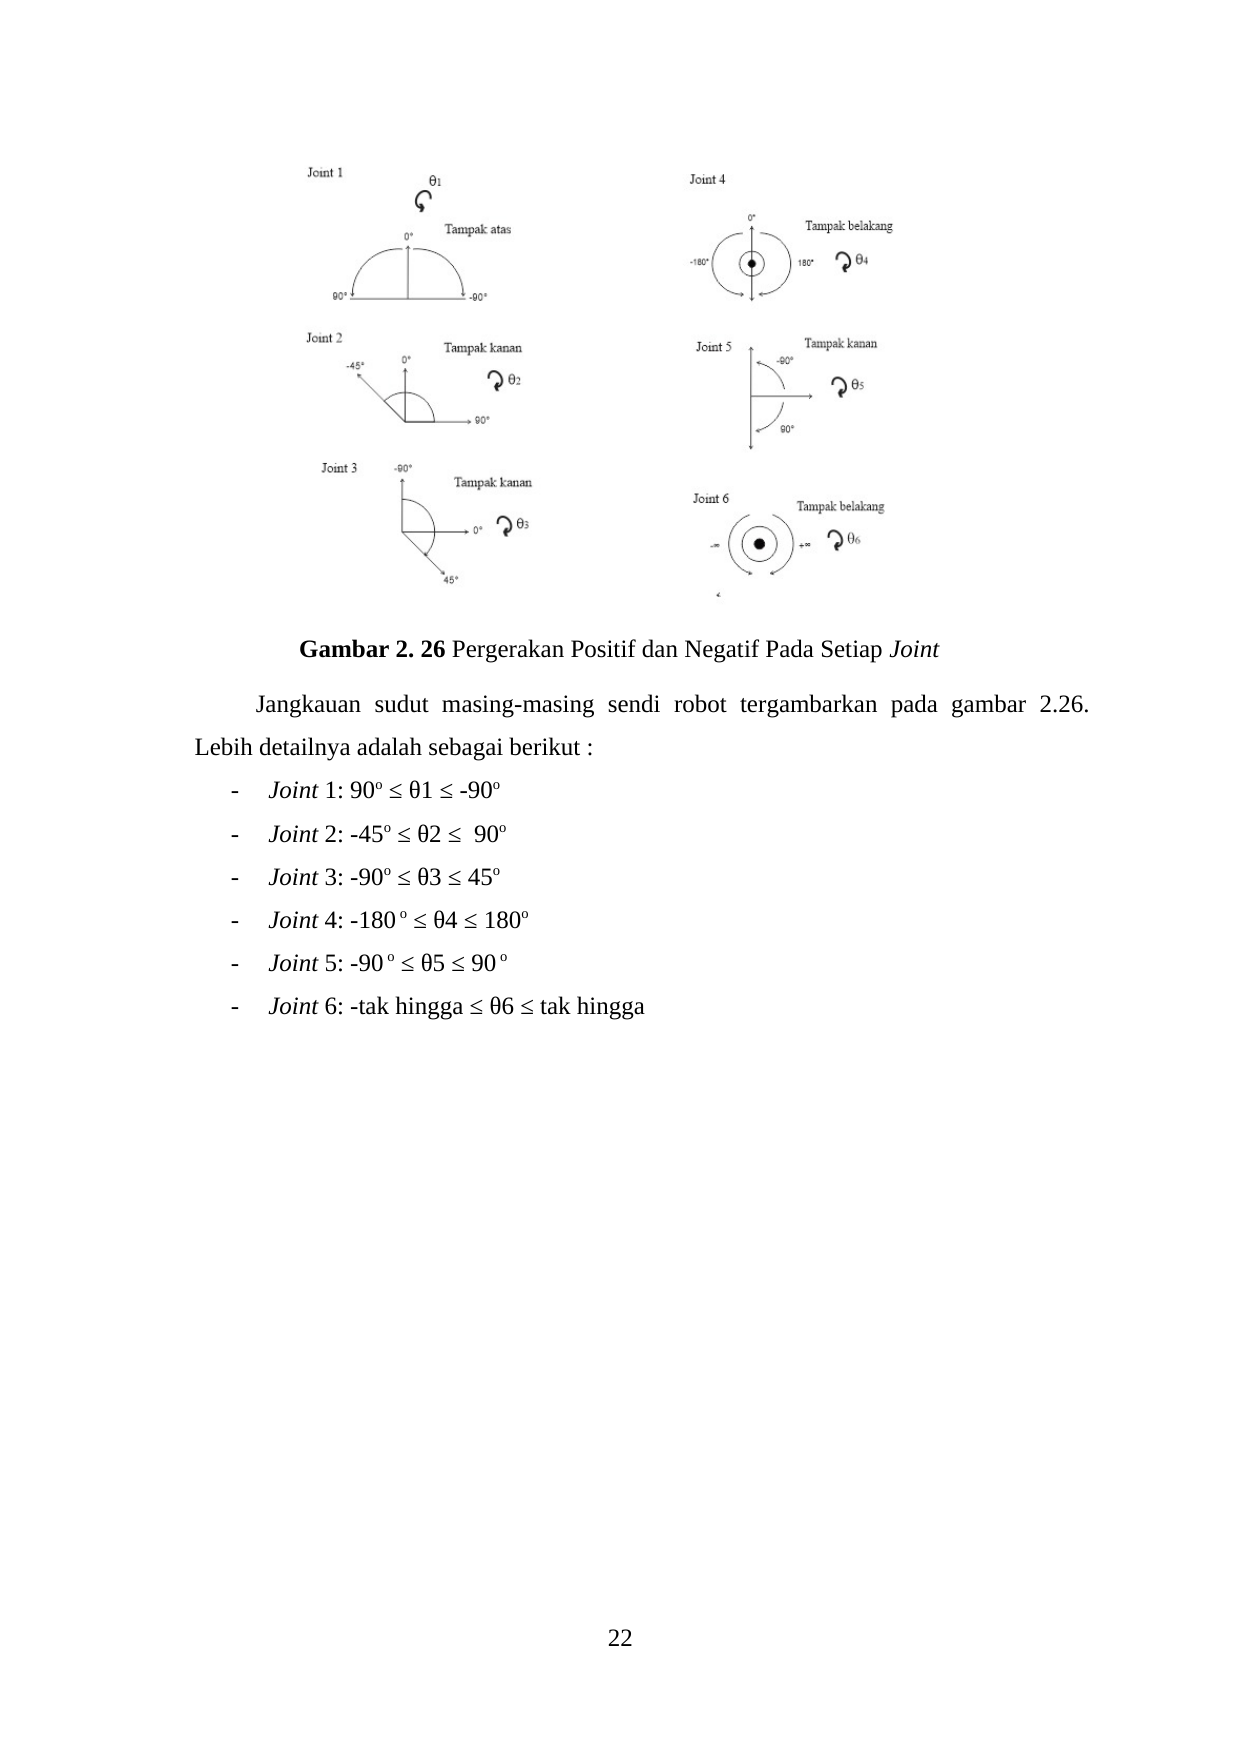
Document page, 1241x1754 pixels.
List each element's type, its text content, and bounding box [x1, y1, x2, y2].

list Joint 4: -180 o ≤ θ4 ≤ 180o [231, 905, 1090, 934]
list Joint 3: -90o ≤ θ3 ≤ 45o [231, 862, 1090, 891]
text Jangkauan sudut masing-masing sendi robot tergambarkan pada gambar 2.26. Lebih detailnya adalah sebagai berikut : [194, 689, 1090, 761]
text Gambar 2. 26 Pergerakan Positif dan Negatif Pada Setiap Joint [150, 634, 1090, 662]
list Joint 5: -90 o ≤ θ5 ≤ 90 o [231, 948, 1090, 977]
list Joint 2: -45o ≤ θ2 ≤ 90o [231, 819, 1090, 847]
list Joint 6: -tak hingga ≤ θ6 ≤ tak hingga [231, 991, 1090, 1020]
picture [288, 150, 953, 620]
list Joint 1: 90o ≤ θ1 ≤ -90o [231, 776, 1090, 804]
